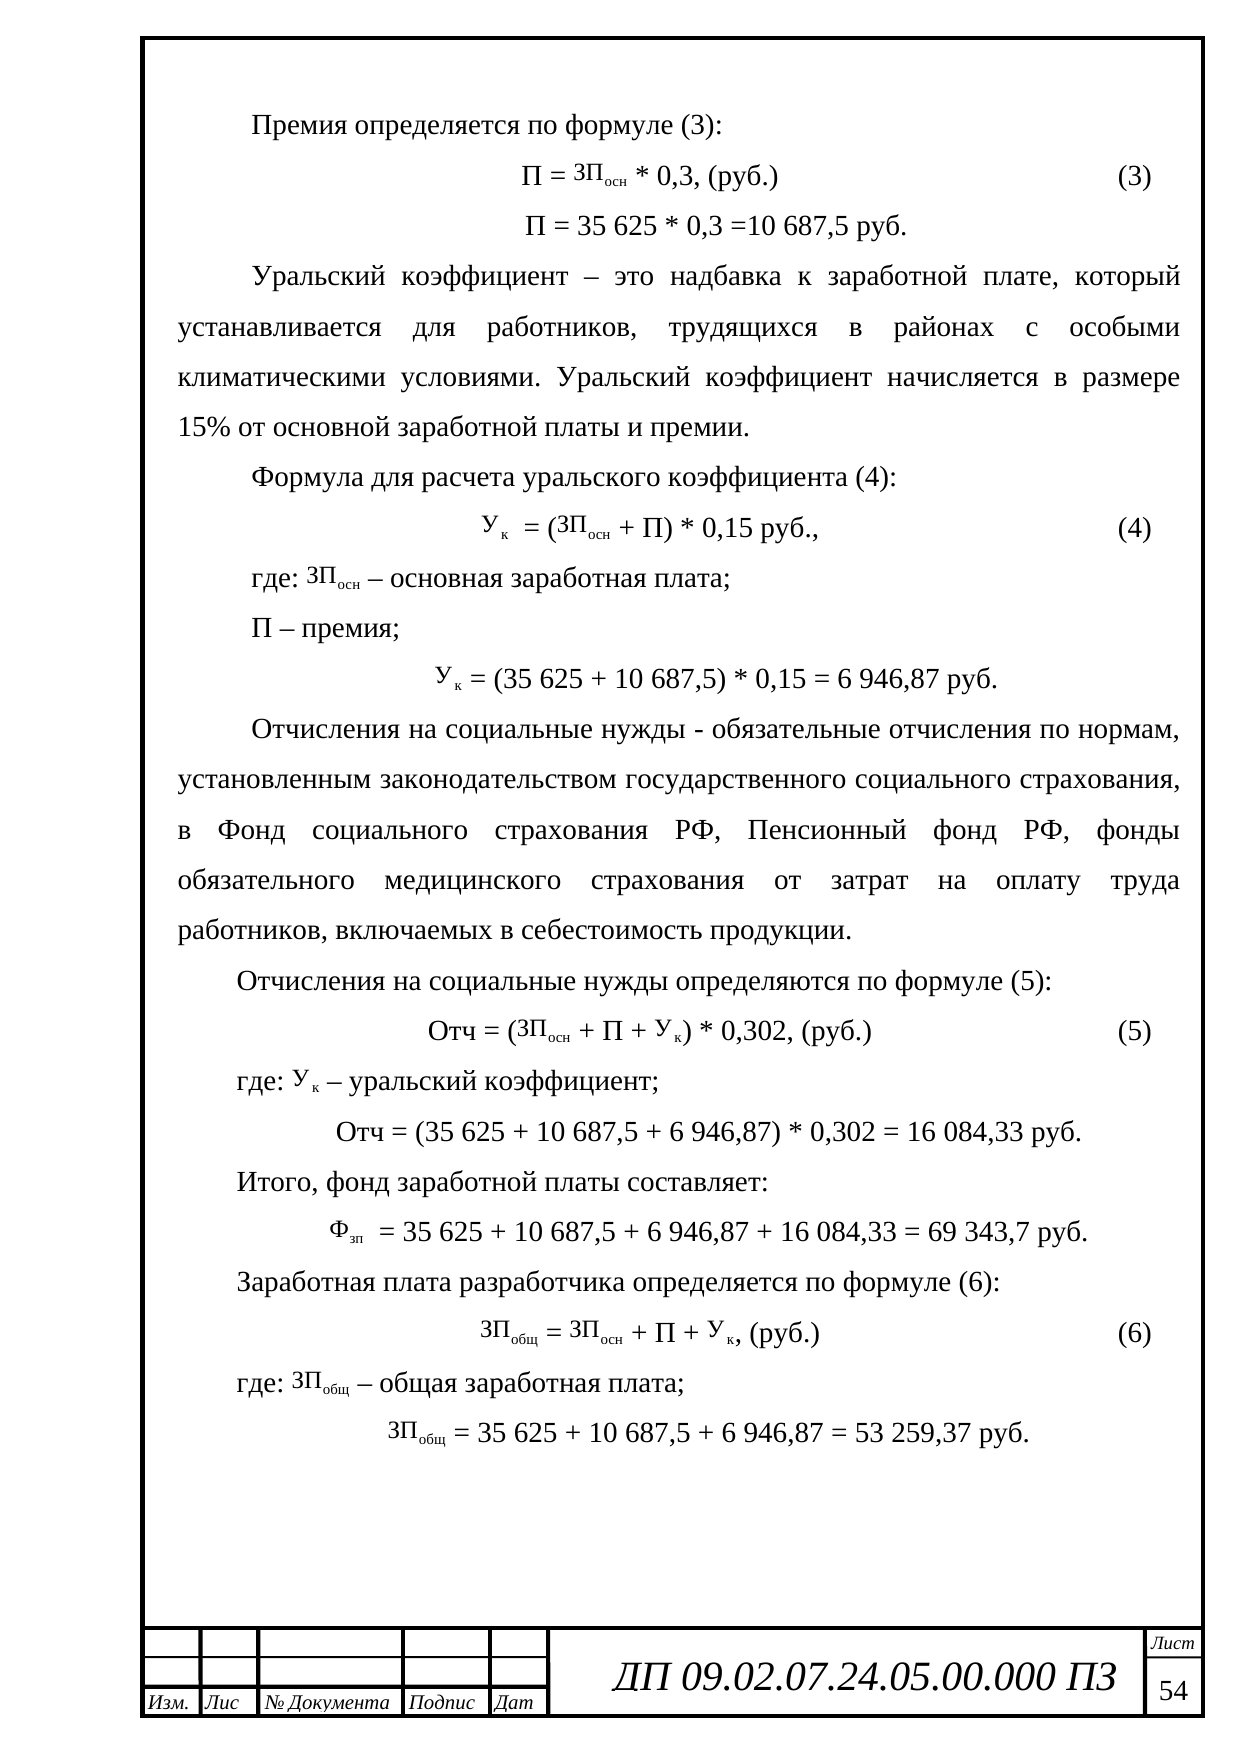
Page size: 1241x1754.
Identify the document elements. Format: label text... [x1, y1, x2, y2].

text Формула для расчета уральского коэффициента (4): [177, 459, 1181, 493]
text Отчисления на социальные нужды определяются по формуле (5): [148, 963, 1181, 996]
text = 35 625 + 10 687,5 + 6 946,87 = 53 259,37 руб. [148, 1416, 1181, 1449]
text Премия определяется по формуле (3): [177, 107, 1181, 141]
text Заработная плата разработчика определяется по формуле (6): [148, 1264, 1181, 1298]
text = ( + П) * 0,15 руб., (4) [177, 510, 1181, 543]
text П – премия; [177, 611, 1181, 644]
text П = * 0,3, (руб.) (3) [177, 158, 1181, 191]
text Отч = (35 625 + 10 687,5 + 6 946,87) * 0,302 = 16 084,33 руб. [148, 1114, 1181, 1147]
text Отчисления на социальные нужды - обязательные отчисления по нормам, установленным законодательством государственного социального страхования, в Фонд социального страхования РФ, Пенсионный фонд РФ, фонды обязательного медицинского страхования от затрат на оплату труда работников, включаемых в себестоимость продукции. [177, 711, 1181, 946]
text = 35 625 + 10 687,5 + 6 946,87 + 16 084,33 = 69 343,7 руб. [148, 1214, 1181, 1248]
text Уральский коэффициент – это надбавка к заработной плате, который устанавливается для работников, трудящихся в районах с особыми климатическими условиями. Уральский коэффициент начисляется в размере 15% от основной заработной платы и премии. [177, 258, 1181, 443]
text = (35 625 + 10 687,5) * 0,15 = 6 946,87 руб. [177, 661, 1181, 694]
text = + П + , (руб.) (6) [148, 1315, 1181, 1348]
text где: – общая заработная плата; [148, 1365, 1181, 1399]
text где: – уральский коэффициент; [148, 1063, 1181, 1097]
text П = 35 625 * 0,3 =10 687,5 руб. [177, 208, 1181, 242]
text Отч = ( + П + ) * 0,302, (руб.) (5) [148, 1013, 1181, 1047]
text где: – основная заработная плата; [177, 560, 1181, 594]
text Итого, фонд заработной платы составляет: [148, 1164, 1181, 1197]
